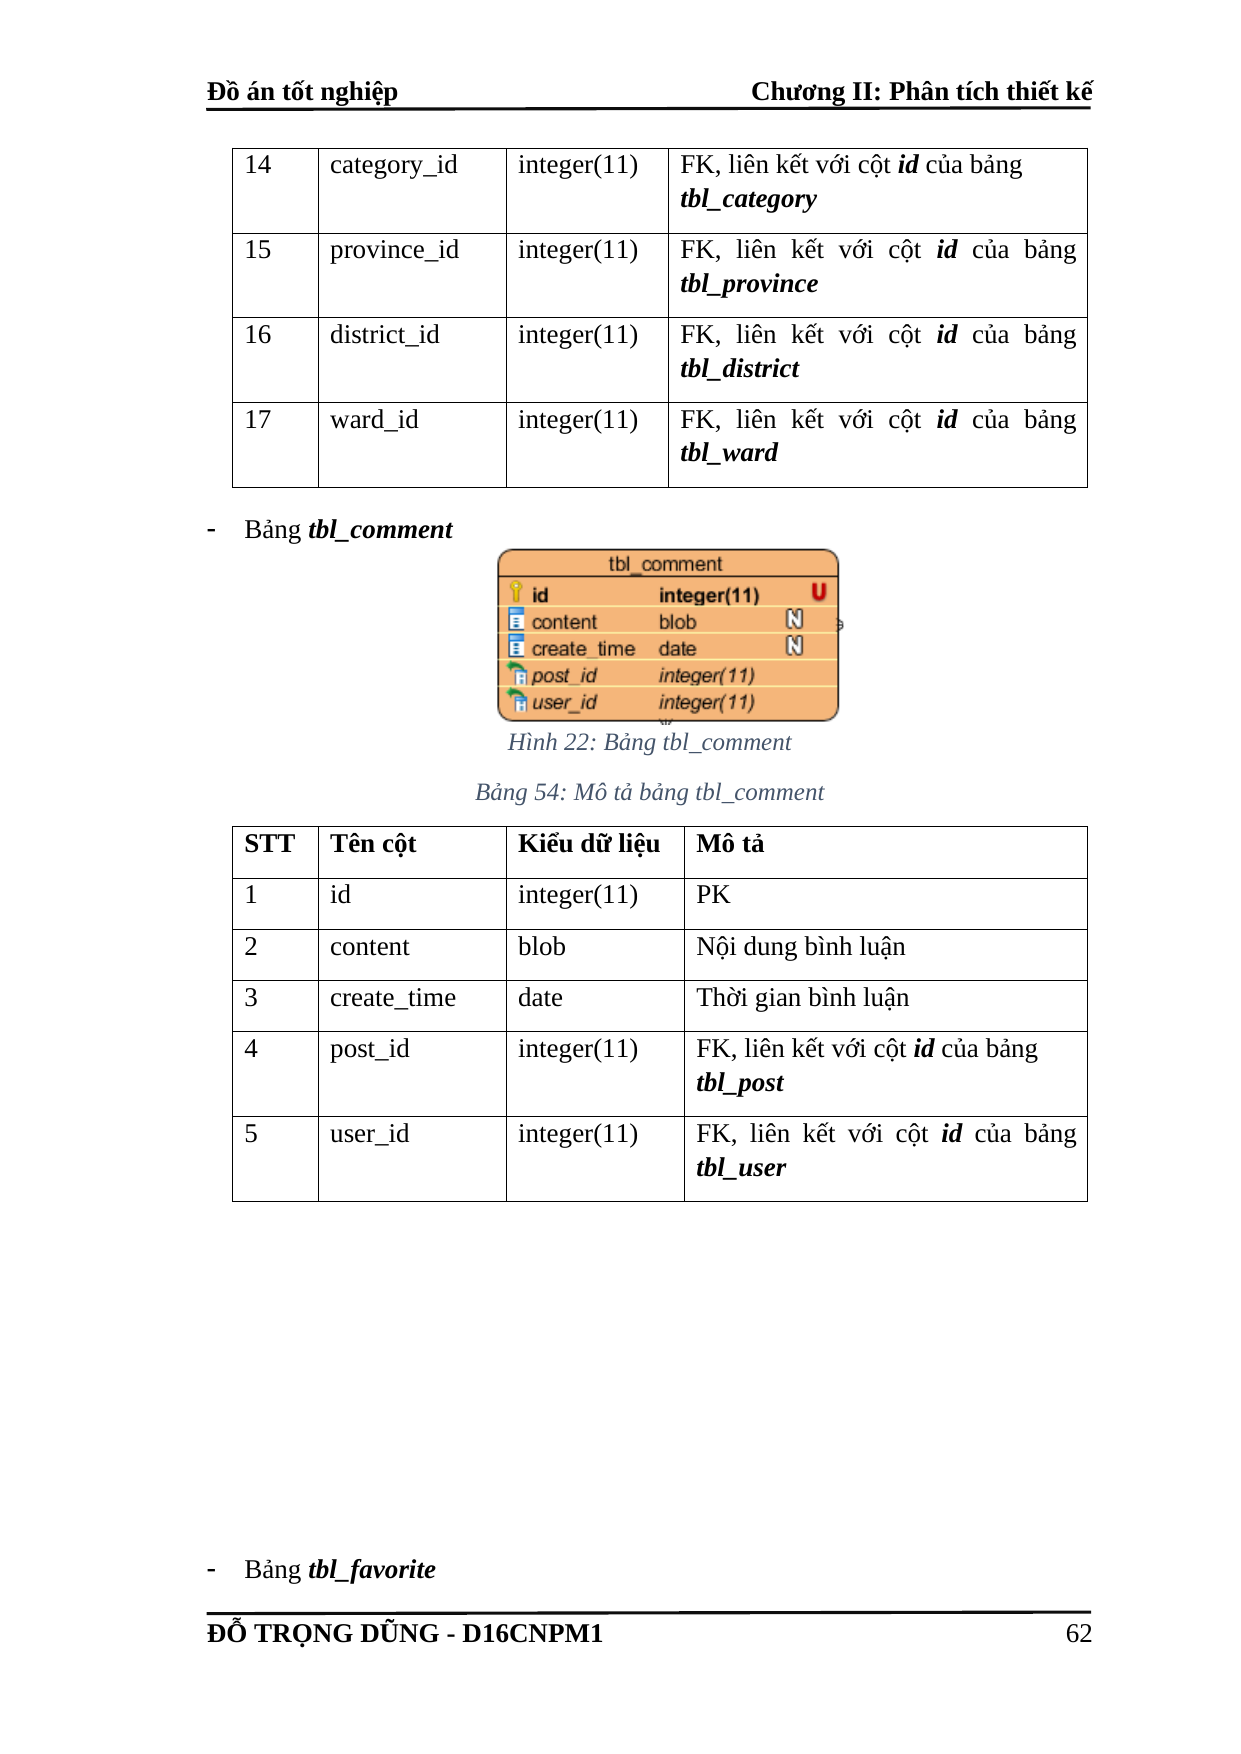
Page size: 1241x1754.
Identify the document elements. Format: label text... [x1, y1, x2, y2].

table_cell create_time [319, 981, 506, 1031]
picture [493, 546, 844, 725]
text Bảng 54: Mô tả bảng tbl_comment [207, 777, 1093, 805]
table_cell integer(11) [507, 403, 668, 487]
table_header Tên cột [319, 827, 506, 877]
table_cell FK, liên kết với cột id của bảng tbl_district [669, 318, 1087, 402]
table_cell Thời gian bình luận [685, 981, 1087, 1031]
table_cell district_id [319, 318, 506, 402]
table_cell Nội dung bình luận [685, 930, 1087, 980]
table_cell integer(11) [507, 1117, 684, 1201]
table_cell 3 [233, 981, 318, 1031]
table_cell 5 [233, 1117, 318, 1201]
table_cell 1 [233, 879, 318, 929]
table_header STT [233, 827, 318, 877]
table_cell date [507, 981, 684, 1031]
table_cell user_id [319, 1117, 506, 1201]
list Bảng tbl_comment [207, 513, 1093, 544]
table_cell FK, liên kết với cột id của bảng tbl_ward [669, 403, 1087, 487]
table_cell FK, liên kết với cột id của bảng tbl_post [685, 1032, 1087, 1116]
table_cell province_id [319, 234, 506, 317]
table_cell ward_id [319, 403, 506, 487]
table_cell integer(11) [507, 318, 668, 402]
text Hình 22: Bảng tbl_comment [207, 727, 1093, 756]
table_cell integer(11) [507, 1032, 684, 1116]
table_cell blob [507, 930, 684, 980]
table_cell 14 [233, 149, 318, 232]
table_header Kiểu dữ liệu [507, 827, 684, 877]
table_header Mô tả [685, 827, 1087, 877]
table_cell 17 [233, 403, 318, 487]
table_cell post_id [319, 1032, 506, 1116]
table_cell 2 [233, 930, 318, 980]
table_cell integer(11) [507, 234, 668, 317]
table_cell content [319, 930, 506, 980]
table_cell 16 [233, 318, 318, 402]
table_cell category_id [319, 149, 506, 232]
table_cell 15 [233, 234, 318, 317]
table_cell id [319, 879, 506, 929]
table_cell PK [685, 879, 1087, 929]
table_cell FK, liên kết với cột id của bảng tbl_user [685, 1117, 1087, 1201]
table_cell 4 [233, 1032, 318, 1116]
table_cell FK, liên kết với cột id của bảng tbl_category [669, 149, 1087, 232]
table_cell integer(11) [507, 149, 668, 232]
table_cell integer(11) [507, 879, 684, 929]
table_cell FK, liên kết với cột id của bảng tbl_province [669, 234, 1087, 317]
list Bảng tbl_favorite [207, 1553, 1093, 1584]
